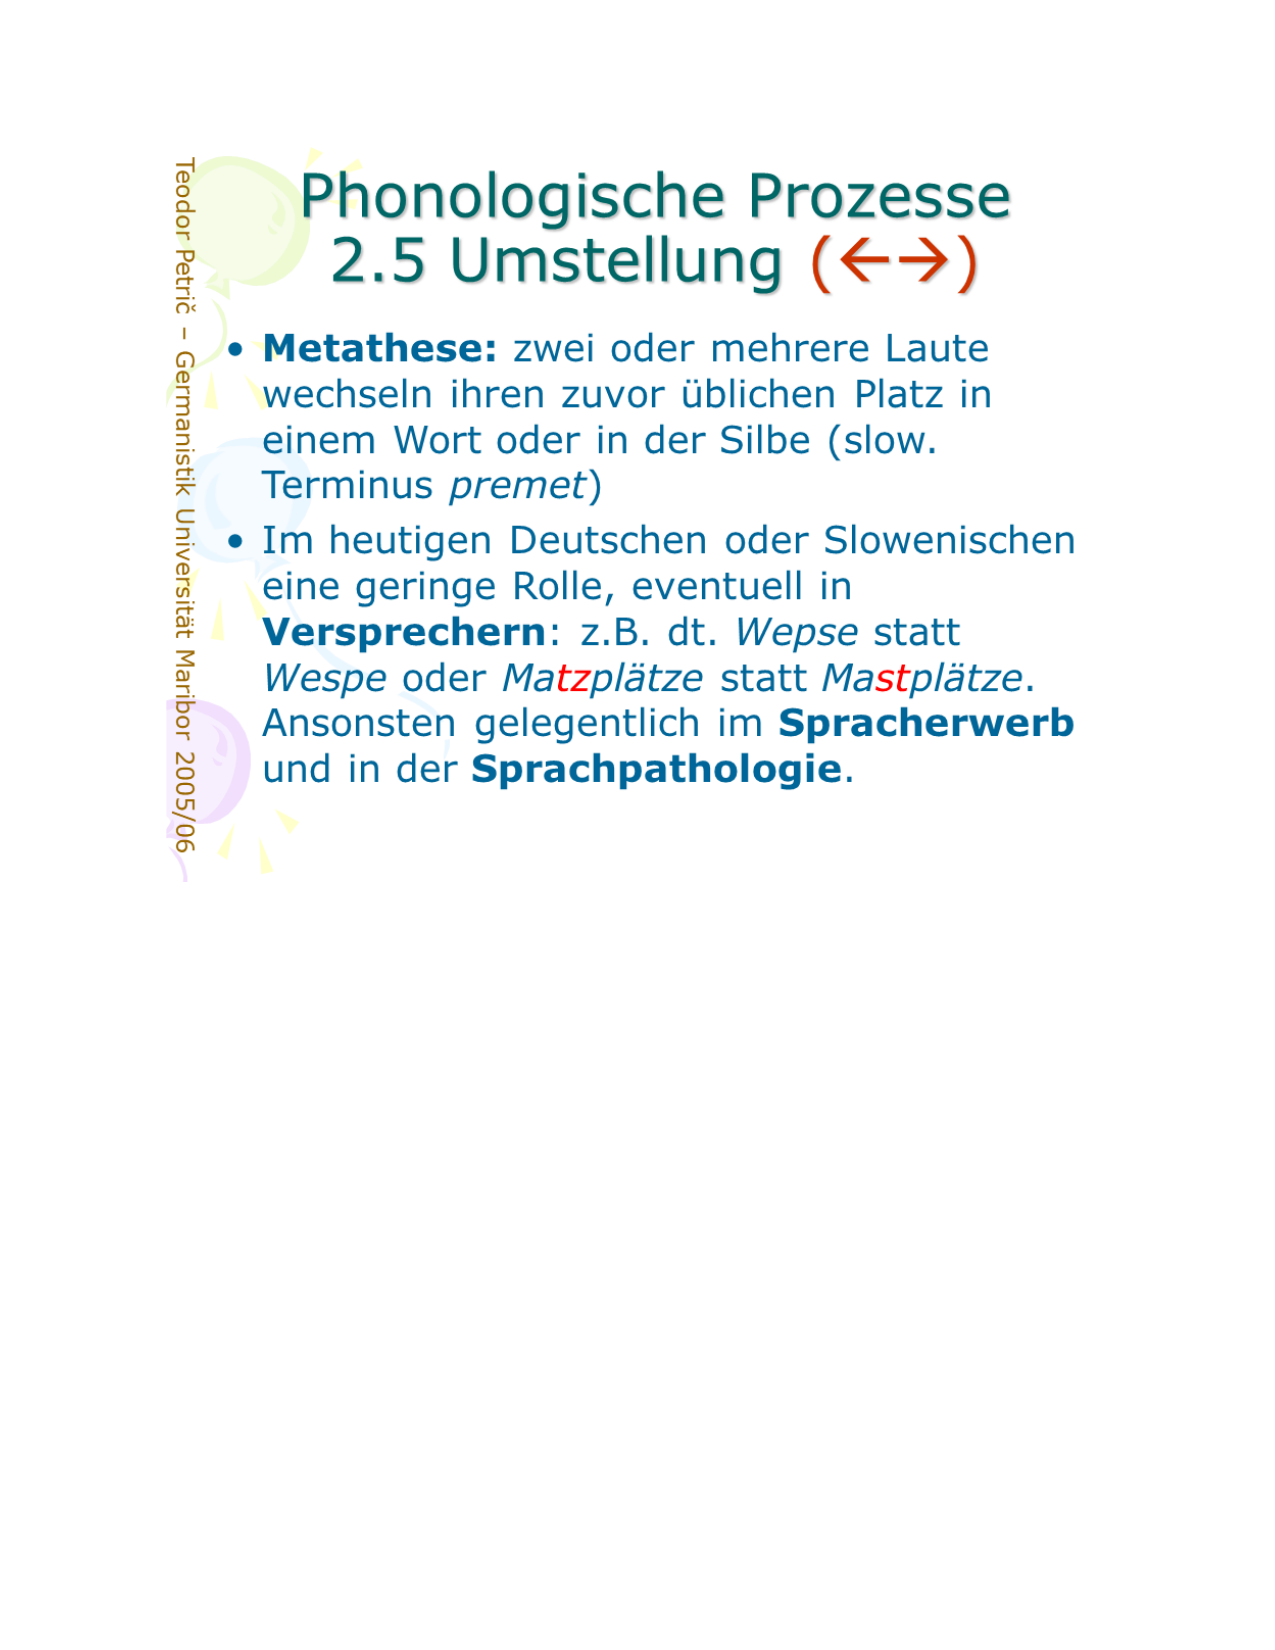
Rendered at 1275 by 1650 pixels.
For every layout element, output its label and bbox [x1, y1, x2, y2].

picture [166, 147, 1146, 882]
